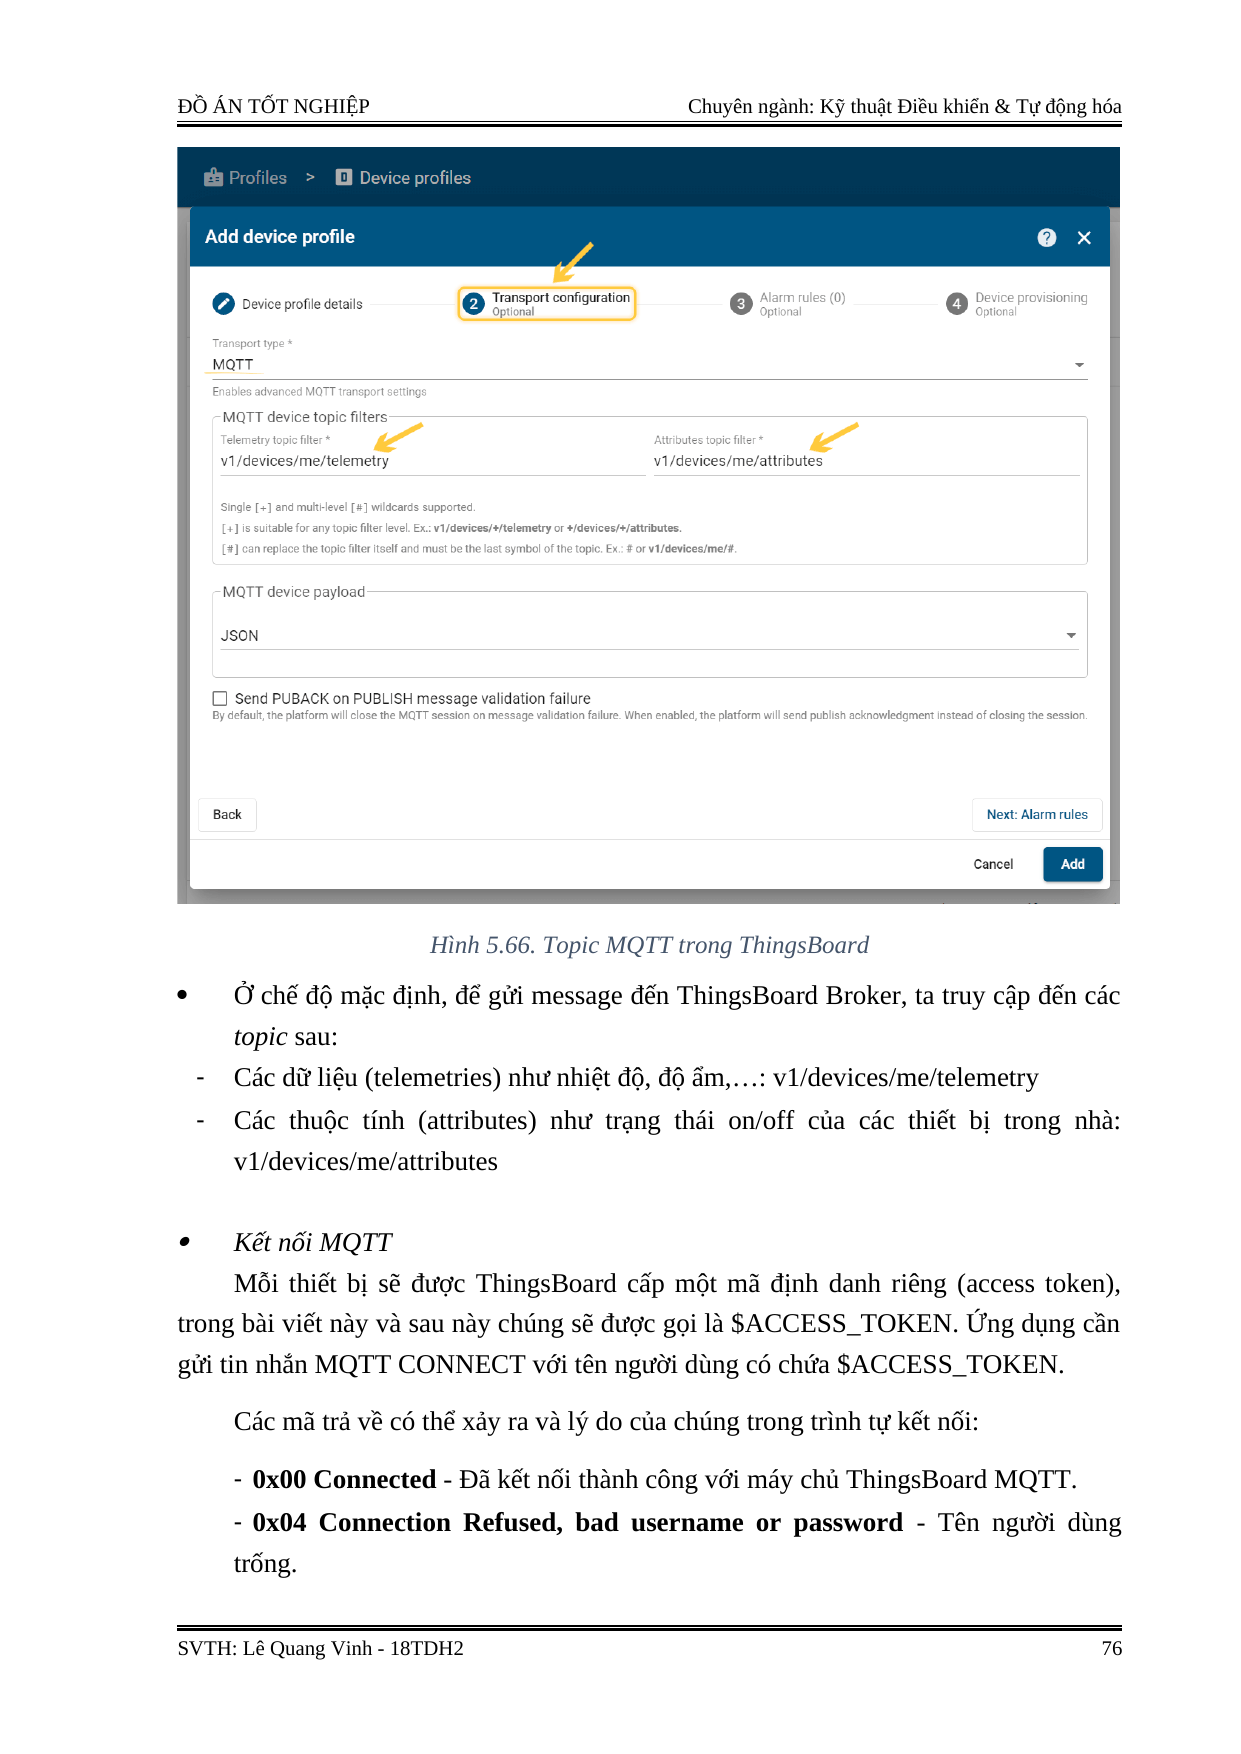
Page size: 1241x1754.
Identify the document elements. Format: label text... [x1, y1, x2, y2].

list Mỗi thiết bị sẽ được ThingsBoard cấp một mã định danh riêng (access token), trong bài viết này và sau này chúng sẽ được gọi là $ACCESS_TOKEN. Ứng dụng cần gửi tin nhắn MQTT CONNECT với tên người dùng có chứa $ACCESS_TOKEN. [177, 1267, 1122, 1379]
list Ở chế độ mặc định, để gửi message đến ThingsBoard Broker, ta truy cập đến các topic sau: [177, 979, 1122, 1051]
text Các mã trả về có thể xảy ra và lý do của chúng trong trình tự kết nối: [177, 1405, 1122, 1436]
list Kết nối MQTT [177, 1226, 1122, 1257]
list Các dữ liệu (telemetries) như nhiệt độ, độ ẩm,…: v1/devices/me/telemetry [196, 1060, 1122, 1093]
list 0x04 Connection Refused, bad username or password - Tên người dùng trống. [233, 1505, 1122, 1578]
picture [177, 147, 1120, 904]
list Các thuộc tính (attributes) như trạng thái on/off của các thiết bị trong nhà: v1/devices/me/attributes [196, 1103, 1122, 1177]
list 0x00 Connected - Đã kết nối thành công với máy chủ ThingsBoard MQTT. [233, 1462, 1122, 1495]
